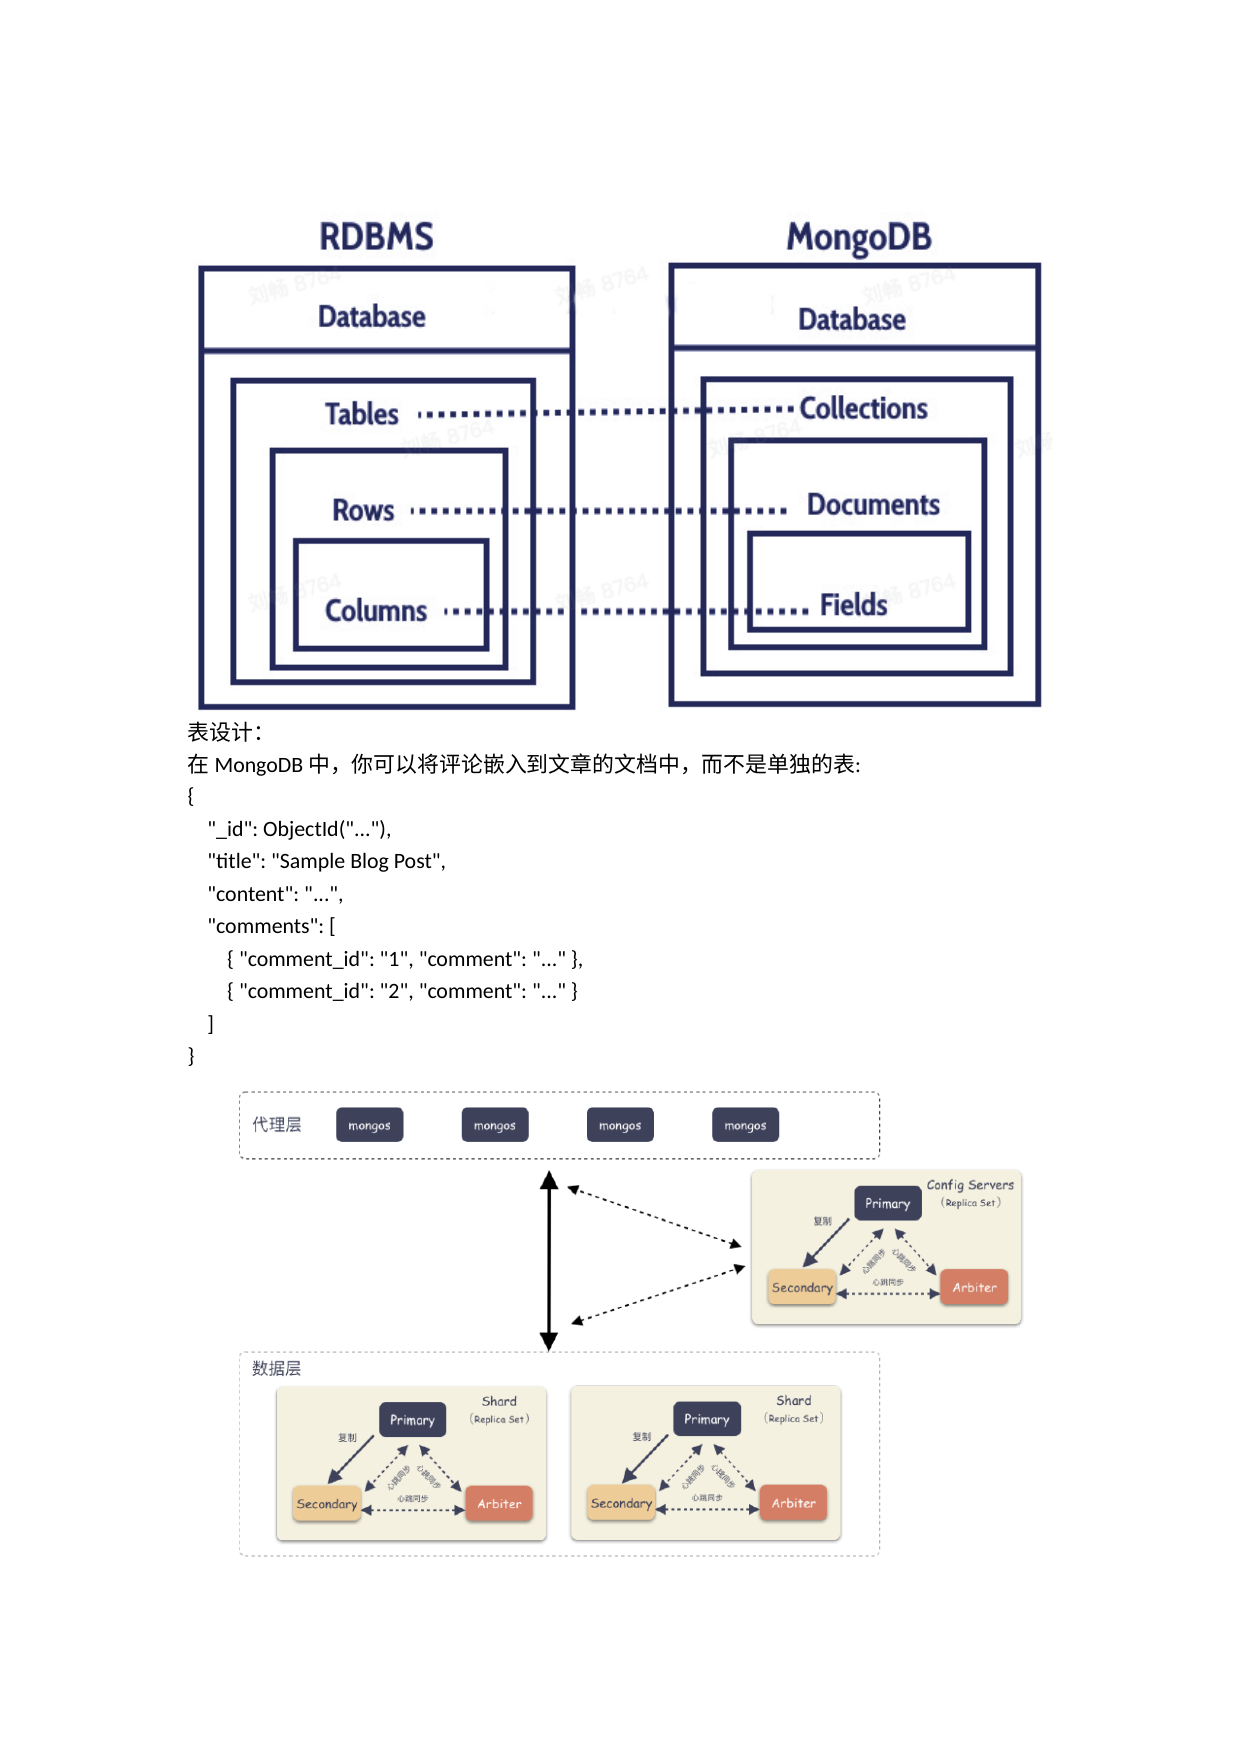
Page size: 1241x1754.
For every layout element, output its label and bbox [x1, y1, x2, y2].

picture [187, 162, 1053, 713]
picture [187, 1072, 1053, 1573]
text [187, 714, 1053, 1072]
